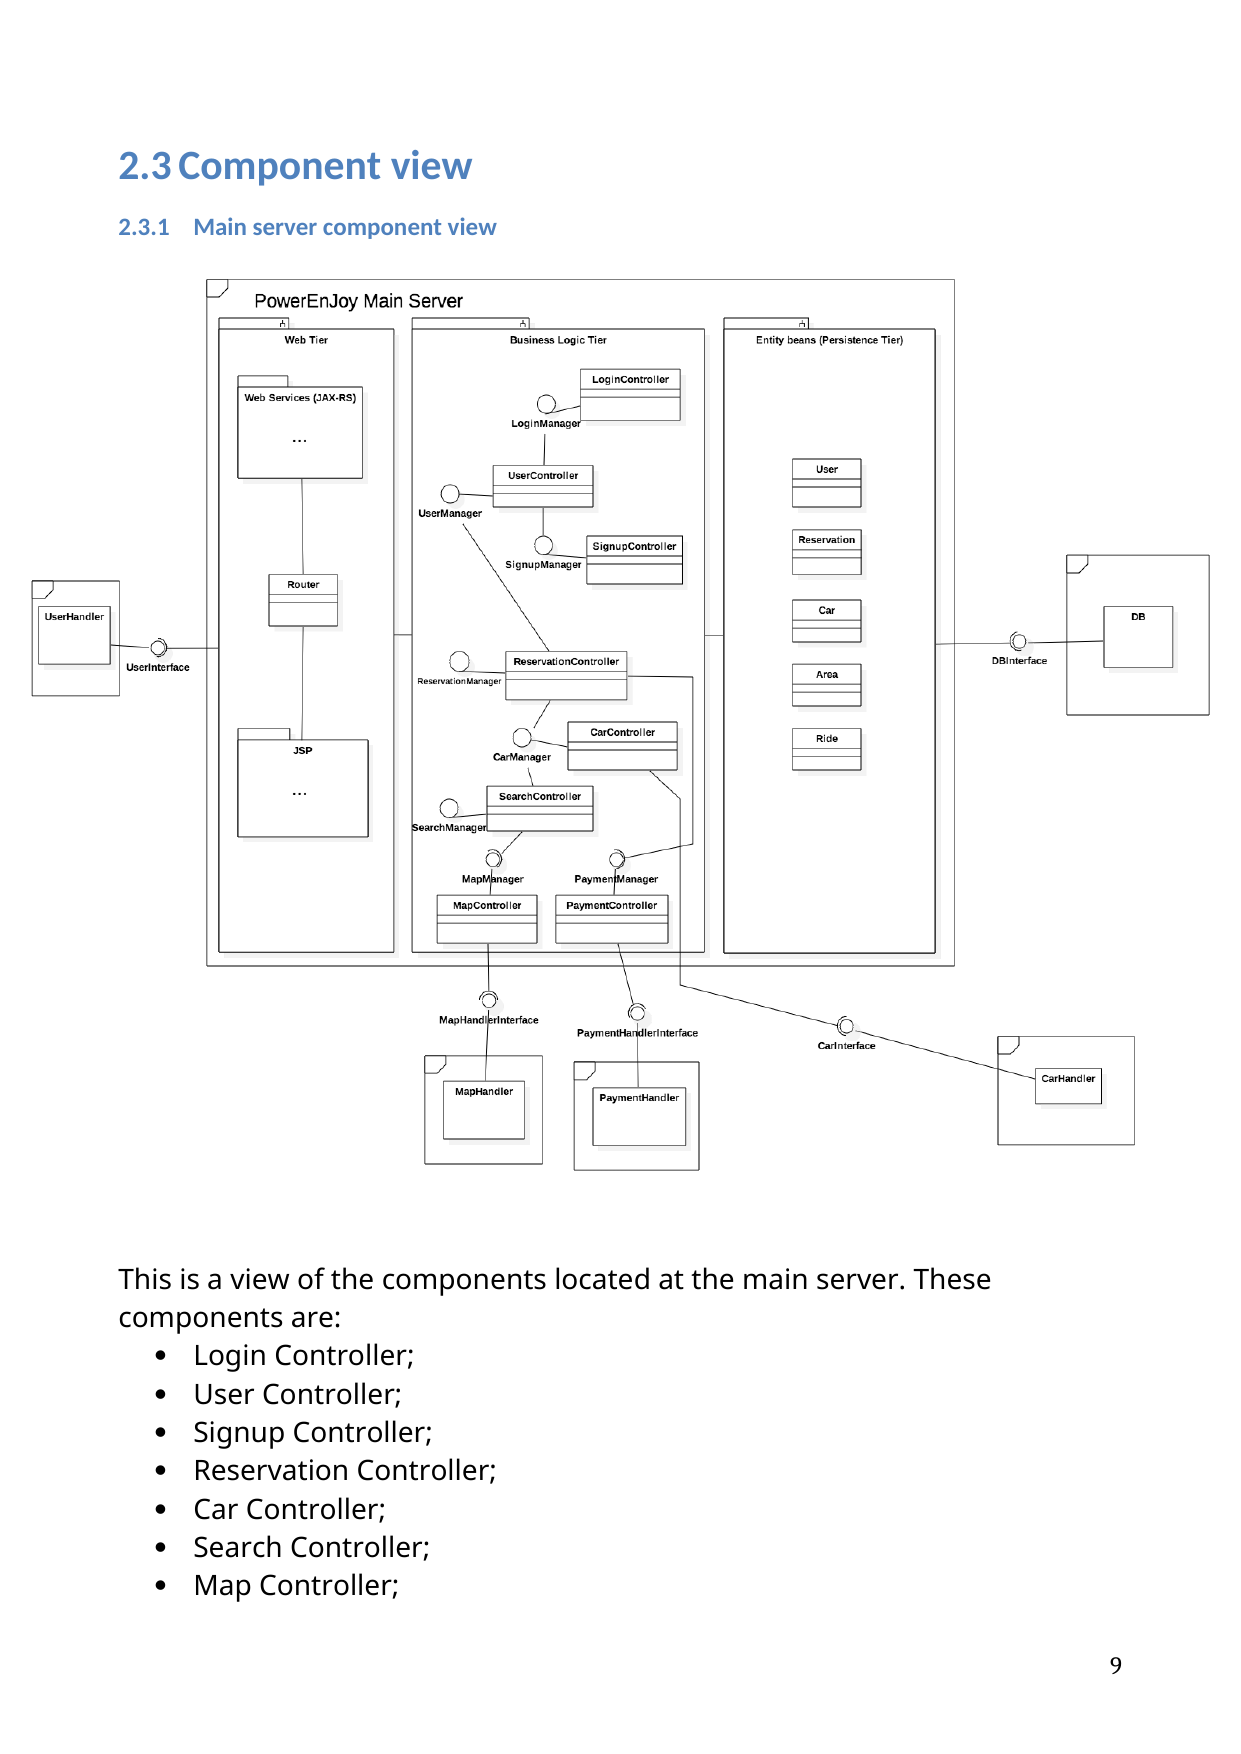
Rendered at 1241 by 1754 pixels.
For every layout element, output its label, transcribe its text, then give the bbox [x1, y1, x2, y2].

list Login Controller; [156, 1336, 1122, 1374]
text This is a view of the components located at the main server. These components are: [118, 1259, 1122, 1336]
list Map Controller; [156, 1566, 1122, 1604]
list Search Controller; [156, 1527, 1122, 1566]
list Car Controller; [156, 1489, 1122, 1527]
picture [24, 272, 1240, 1202]
list Signup Controller; [156, 1412, 1122, 1451]
list User Controller; [156, 1374, 1122, 1412]
subtitle Main server component view [118, 211, 1122, 241]
subtitle Component view [118, 139, 1122, 190]
list Reservation Controller; [156, 1451, 1122, 1489]
